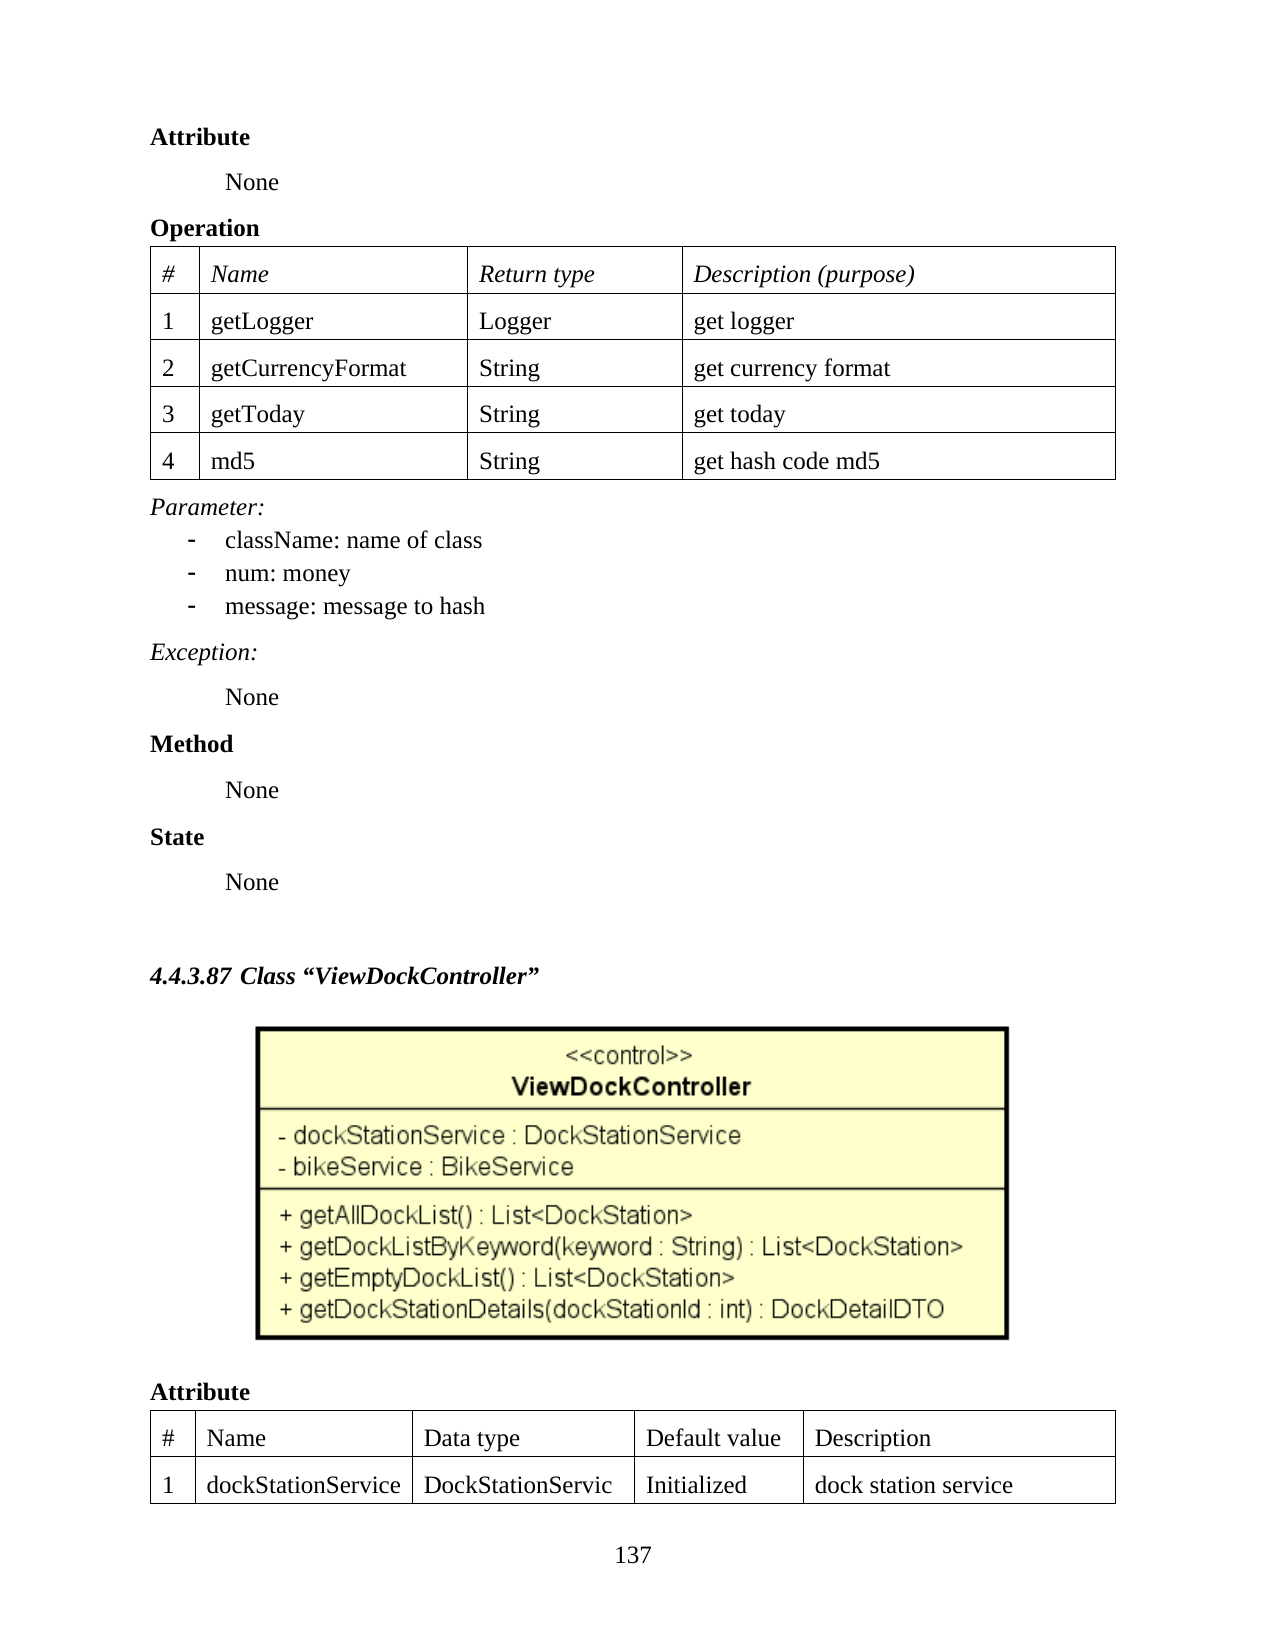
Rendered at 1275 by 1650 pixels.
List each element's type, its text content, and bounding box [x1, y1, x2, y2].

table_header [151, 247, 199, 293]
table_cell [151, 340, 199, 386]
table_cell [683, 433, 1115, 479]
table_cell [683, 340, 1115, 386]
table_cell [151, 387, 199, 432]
text None [150, 775, 1116, 804]
text None [150, 167, 1116, 196]
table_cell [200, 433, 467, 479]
text Attribute [150, 1377, 1116, 1405]
list className: name of class [187, 525, 1116, 554]
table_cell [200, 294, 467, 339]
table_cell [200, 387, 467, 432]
text Method [150, 729, 1116, 758]
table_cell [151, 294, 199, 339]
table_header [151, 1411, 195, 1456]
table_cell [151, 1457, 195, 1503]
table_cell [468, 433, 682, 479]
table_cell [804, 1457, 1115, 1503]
text Exception: [150, 637, 1116, 666]
text State [150, 822, 1116, 851]
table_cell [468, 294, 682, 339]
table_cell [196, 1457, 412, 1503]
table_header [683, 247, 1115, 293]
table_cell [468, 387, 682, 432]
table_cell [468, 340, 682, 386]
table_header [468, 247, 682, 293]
text None [150, 867, 1116, 896]
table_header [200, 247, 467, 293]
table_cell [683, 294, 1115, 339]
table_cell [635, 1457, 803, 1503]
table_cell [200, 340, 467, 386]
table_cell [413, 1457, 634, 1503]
text Parameter: [150, 492, 1116, 521]
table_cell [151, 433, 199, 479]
list message: message to hash [187, 591, 1116, 620]
subtitle Class “ViewDockController” [150, 961, 1116, 990]
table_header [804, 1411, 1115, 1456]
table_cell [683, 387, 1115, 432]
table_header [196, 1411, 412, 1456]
text Attribute [150, 122, 1116, 151]
list num: money [187, 558, 1116, 587]
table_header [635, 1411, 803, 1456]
text None [150, 682, 1116, 711]
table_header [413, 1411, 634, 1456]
text Operation [150, 213, 1116, 242]
picture [237, 1008, 1028, 1359]
